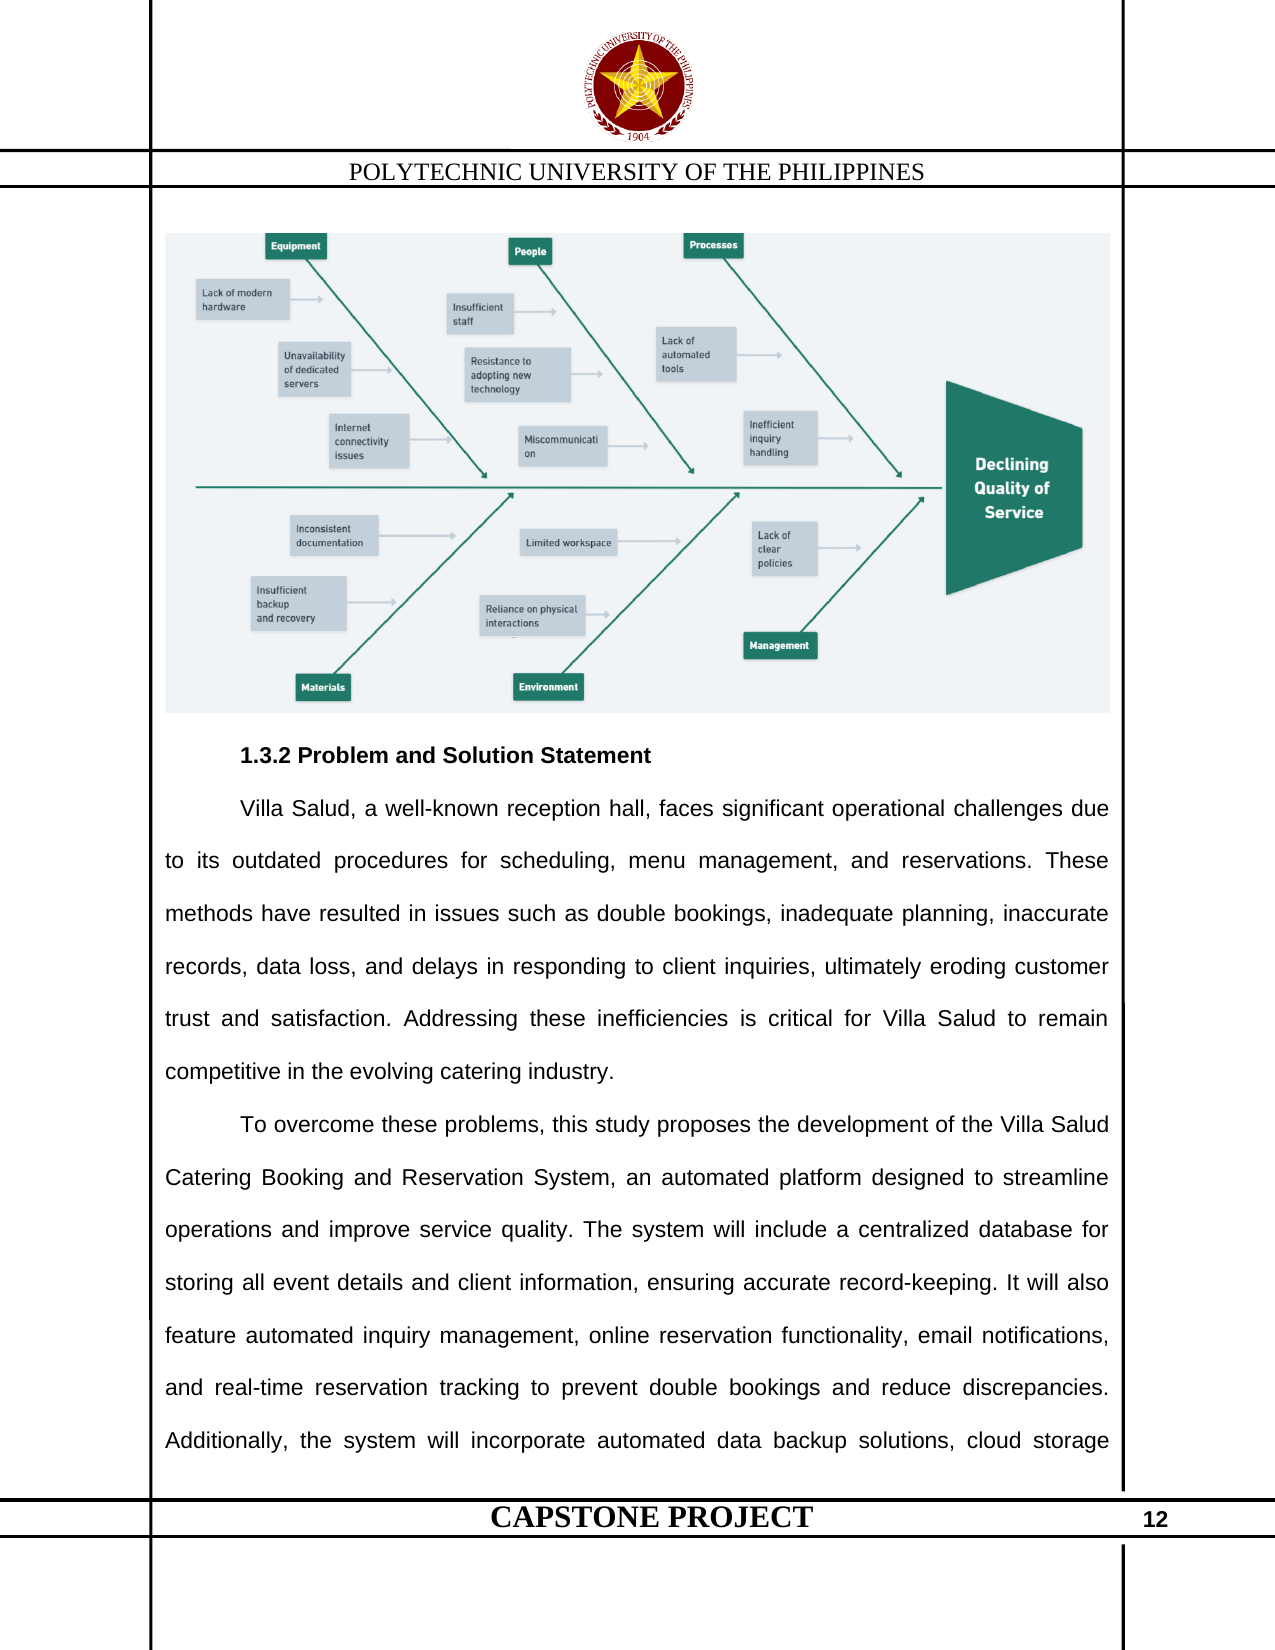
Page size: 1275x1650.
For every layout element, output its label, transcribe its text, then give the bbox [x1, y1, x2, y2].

picture [582, 31, 694, 142]
text 1.3.2 Problem and Solution Statement [165, 742, 1110, 768]
text Villa Salud, a well-known reception hall, faces significant operational challenges due to its outdated procedures for scheduling, menu management, and reservations. These methods have resulted in issues such as double bookings, inadequate planning, inaccurate records, data loss, and delays in responding to client inquiries, ultimately eroding customer trust and satisfaction. Addressing these inefficiencies is critical for Villa Salud to remain competitive in the evolving catering industry. [165, 794, 1110, 1084]
picture [165, 233, 1111, 713]
